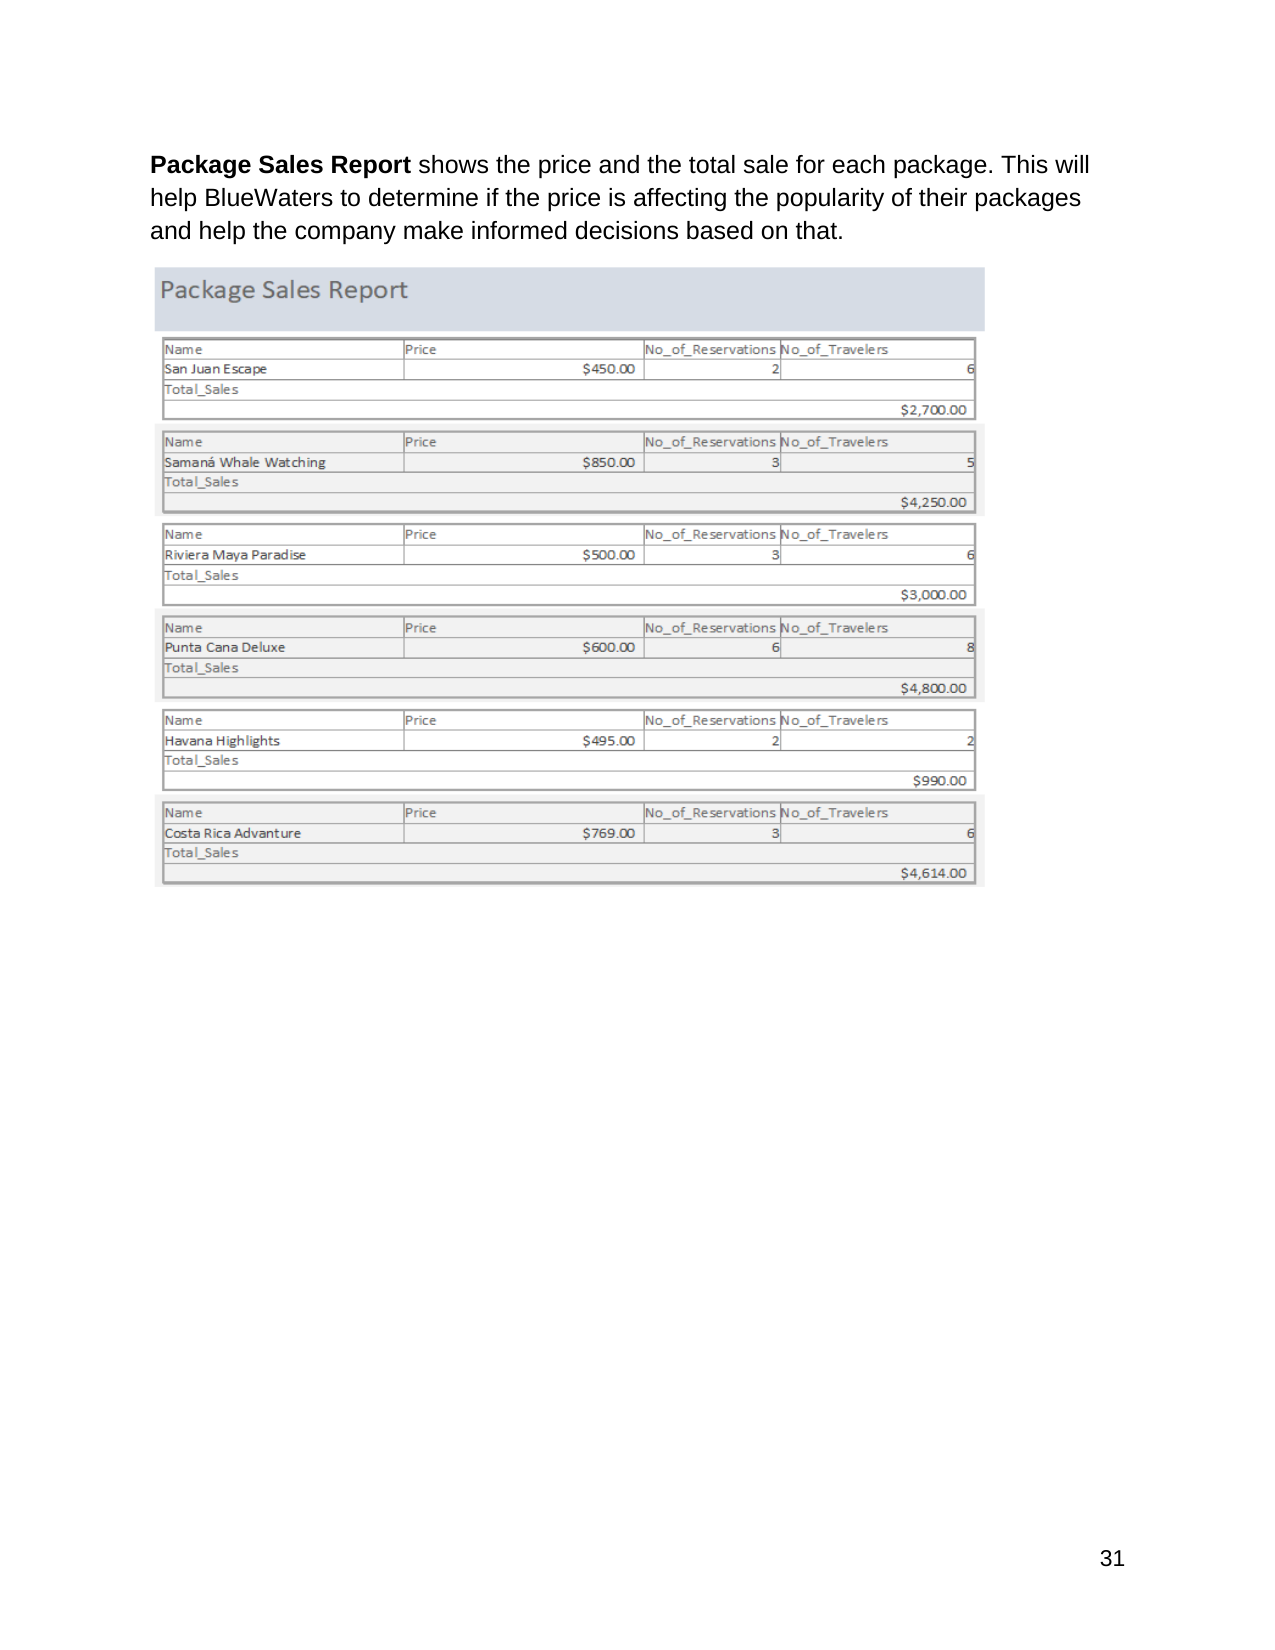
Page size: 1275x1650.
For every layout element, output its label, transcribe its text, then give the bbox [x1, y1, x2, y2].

text Package Sales Report shows the price and the total sale for each package. This will help BlueWaters to determine if the price is affecting the popularity of their packages and help the company make informed decisions based on that. [150, 150, 1125, 245]
picture [150, 249, 1002, 960]
